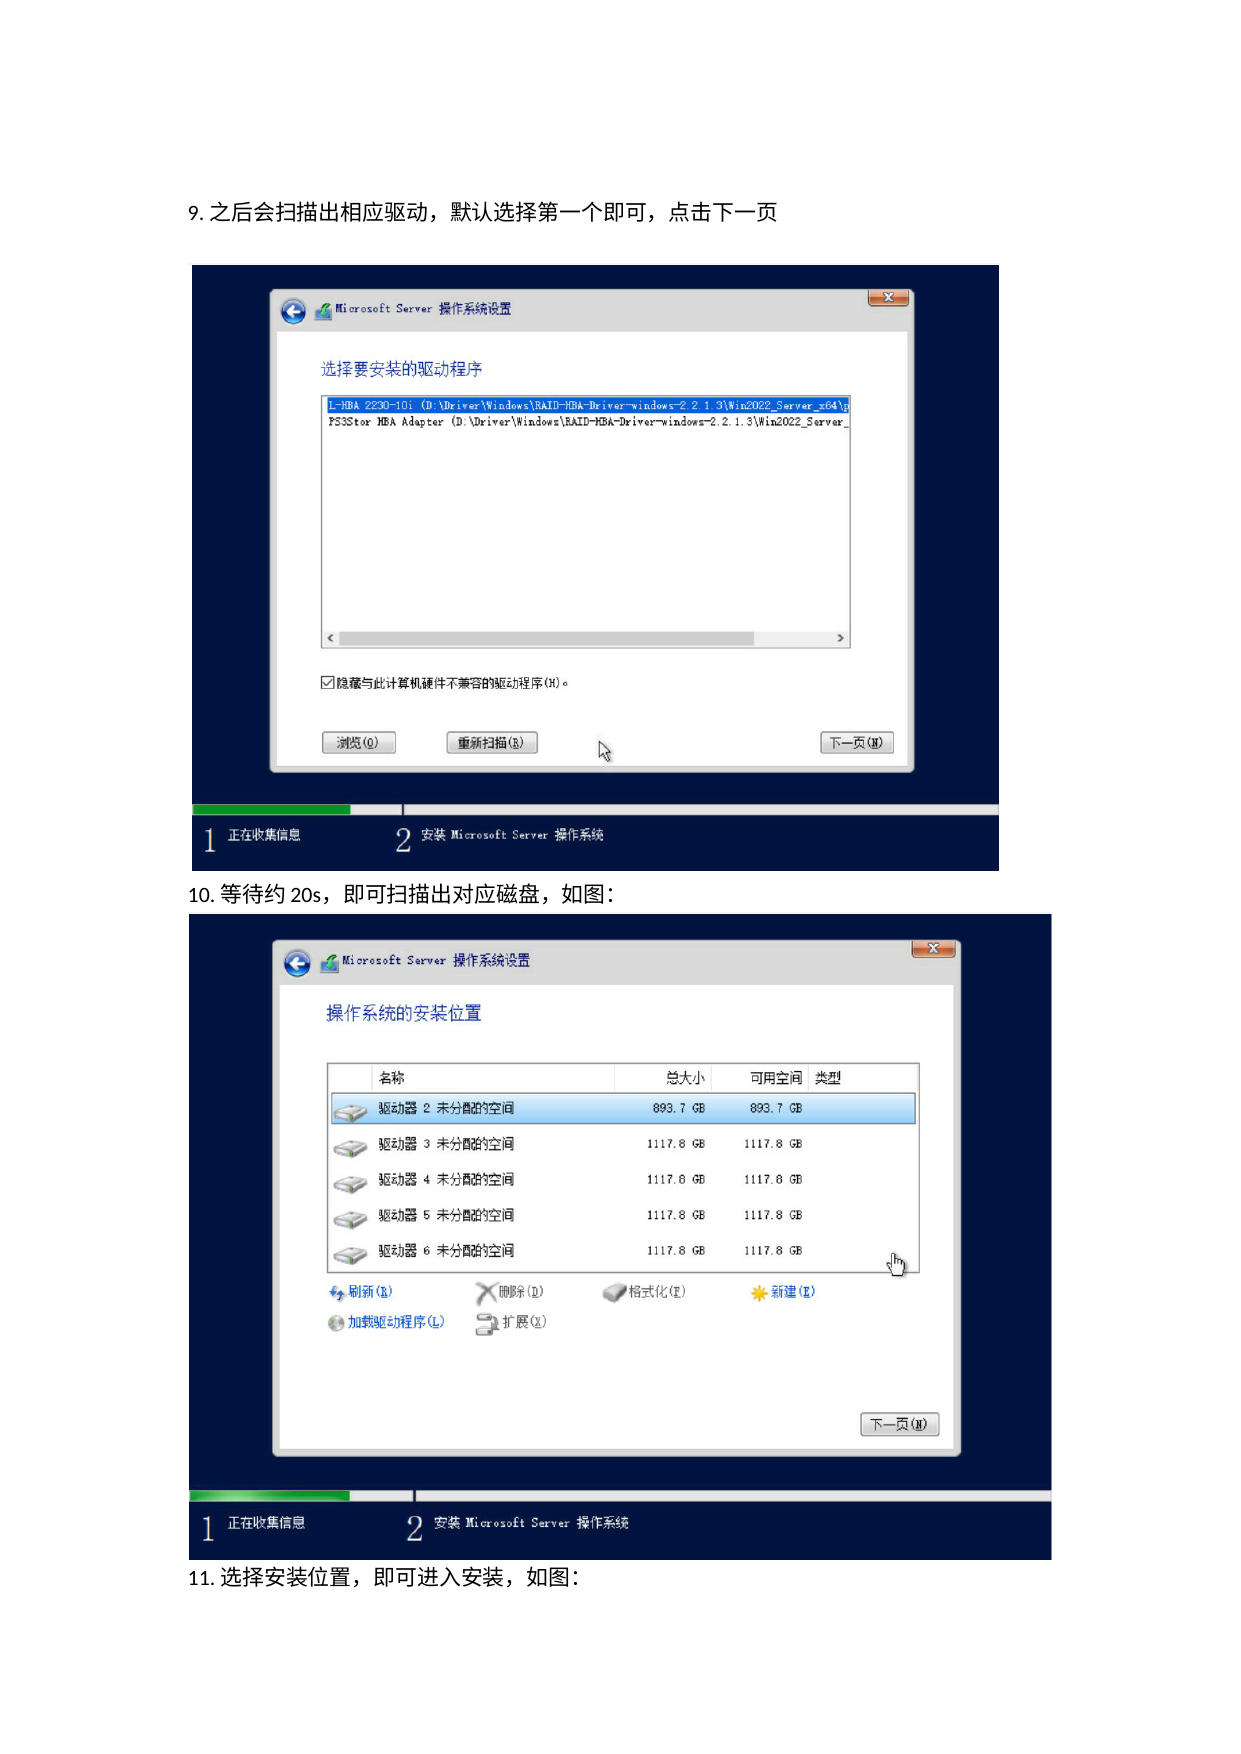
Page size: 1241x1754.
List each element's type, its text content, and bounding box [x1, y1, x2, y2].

list 等待约20s，即可扫描出对应磁盘，如图： [187, 877, 1053, 909]
list 选择安装位置，即可进入安装，如图： [187, 1559, 1053, 1592]
picture [187, 259, 1001, 872]
list 之后会扫描出相应驱动，默认选择第一个即可，点击下一页 [187, 194, 1053, 227]
picture [187, 909, 1052, 1560]
